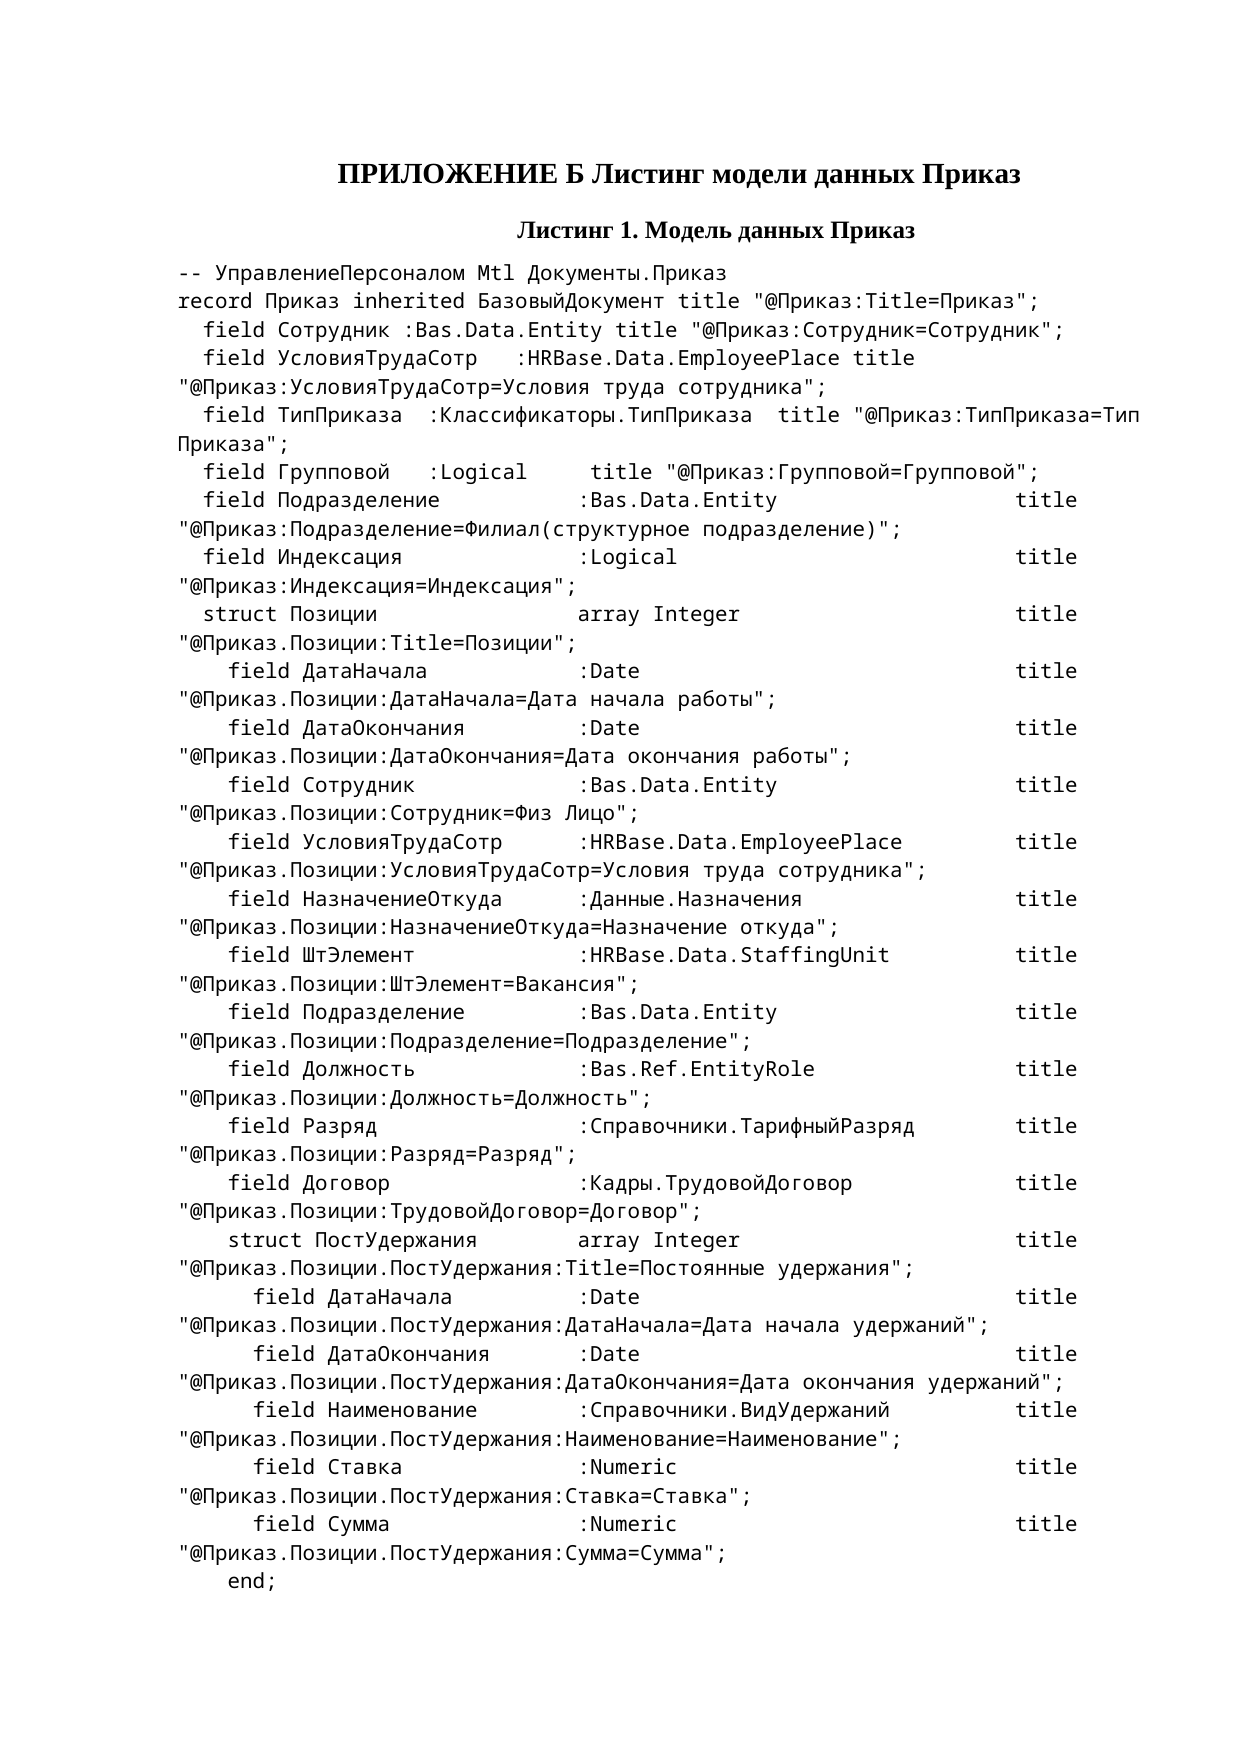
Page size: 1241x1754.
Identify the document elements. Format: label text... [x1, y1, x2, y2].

text field НазначениеОткуда :Данные.Назначения title "@Приказ.Позиции:НазначениеОткуда=Назначение откуда"; [177, 884, 1181, 941]
text field Подразделение :Bas.Data.Entity title "@Приказ:Подразделение=Филиал(структурное подразделение)"; [177, 486, 1181, 542]
text field УсловияТрудаСотр :HRBase.Data.EmployeePlace title "@Приказ:УсловияТрудаСотр=Условия труда сотрудника"; [177, 343, 1181, 400]
text field ДатаОкончания :Date title "@Приказ.Позиции.ПостУдержания:ДатаОкончания=Дата окончания удержаний"; [177, 1339, 1181, 1396]
text ПРИЛОЖЕНИЕ Б Листинг модели данных Приказ [177, 156, 1181, 190]
text struct ПостУдержания array Integer title "@Приказ.Позиции.ПостУдержания:Title=Постоянные удержания"; [177, 1225, 1181, 1282]
text field Должность :Bas.Ref.EntityRole title "@Приказ.Позиции:Должность=Должность"; [177, 1054, 1181, 1111]
text Листинг 1. Модель данных Приказ [177, 215, 1181, 244]
text field Групповой :Logical title "@Приказ:Групповой=Групповой"; [177, 457, 1181, 486]
text field ДатаНачала :Date title "@Приказ.Позиции:ДатаНачала=Дата начала работы"; [177, 656, 1181, 713]
text -- УправлениеПерсоналом Mtl Документы.Приказ [177, 258, 1181, 286]
text field ДатаОкончания :Date title "@Приказ.Позиции:ДатаОкончания=Дата окончания работы"; [177, 713, 1181, 770]
text end; [177, 1566, 1181, 1594]
text field ШтЭлемент :HRBase.Data.StaffingUnit title "@Приказ.Позиции:ШтЭлемент=Вакансия"; [177, 941, 1181, 997]
text record Приказ inherited БазовыйДокумент title "@Приказ:Title=Приказ"; [177, 286, 1181, 315]
text field Сумма :Numeric title "@Приказ.Позиции.ПостУдержания:Сумма=Сумма"; [177, 1509, 1181, 1566]
text field Сотрудник :Bas.Data.Entity title "@Приказ:Сотрудник=Сотрудник"; [177, 315, 1181, 343]
text field Наименование :Справочники.ВидУдержаний title "@Приказ.Позиции.ПостУдержания:Наименование=Наименование"; [177, 1396, 1181, 1452]
text field УсловияТрудаСотр :HRBase.Data.EmployeePlace title "@Приказ.Позиции:УсловияТрудаСотр=Условия труда сотрудника"; [177, 827, 1181, 884]
text field Подразделение :Bas.Data.Entity title "@Приказ.Позиции:Подразделение=Подразделение"; [177, 997, 1181, 1054]
text field ДатаНачала :Date title "@Приказ.Позиции.ПостУдержания:ДатаНачала=Дата начала удержаний"; [177, 1282, 1181, 1339]
text field ТипПриказа :Классификаторы.ТипПриказа title "@Приказ:ТипПриказа=Тип Приказа"; [177, 400, 1181, 457]
text field Индексация :Logical title "@Приказ:Индексация=Индексация"; [177, 542, 1181, 599]
text field Договор :Кадры.ТрудовойДоговор title "@Приказ.Позиции:ТрудовойДоговор=Договор"; [177, 1168, 1181, 1225]
text field Ставка :Numeric title "@Приказ.Позиции.ПостУдержания:Ставка=Ставка"; [177, 1452, 1181, 1509]
text field Сотрудник :Bas.Data.Entity title "@Приказ.Позиции:Сотрудник=Физ Лицо"; [177, 770, 1181, 827]
text struct Позиции array Integer title "@Приказ.Позиции:Title=Позиции"; [177, 599, 1181, 656]
text field Разряд :Справочники.ТарифныйРазряд title "@Приказ.Позиции:Разряд=Разряд"; [177, 1111, 1181, 1168]
